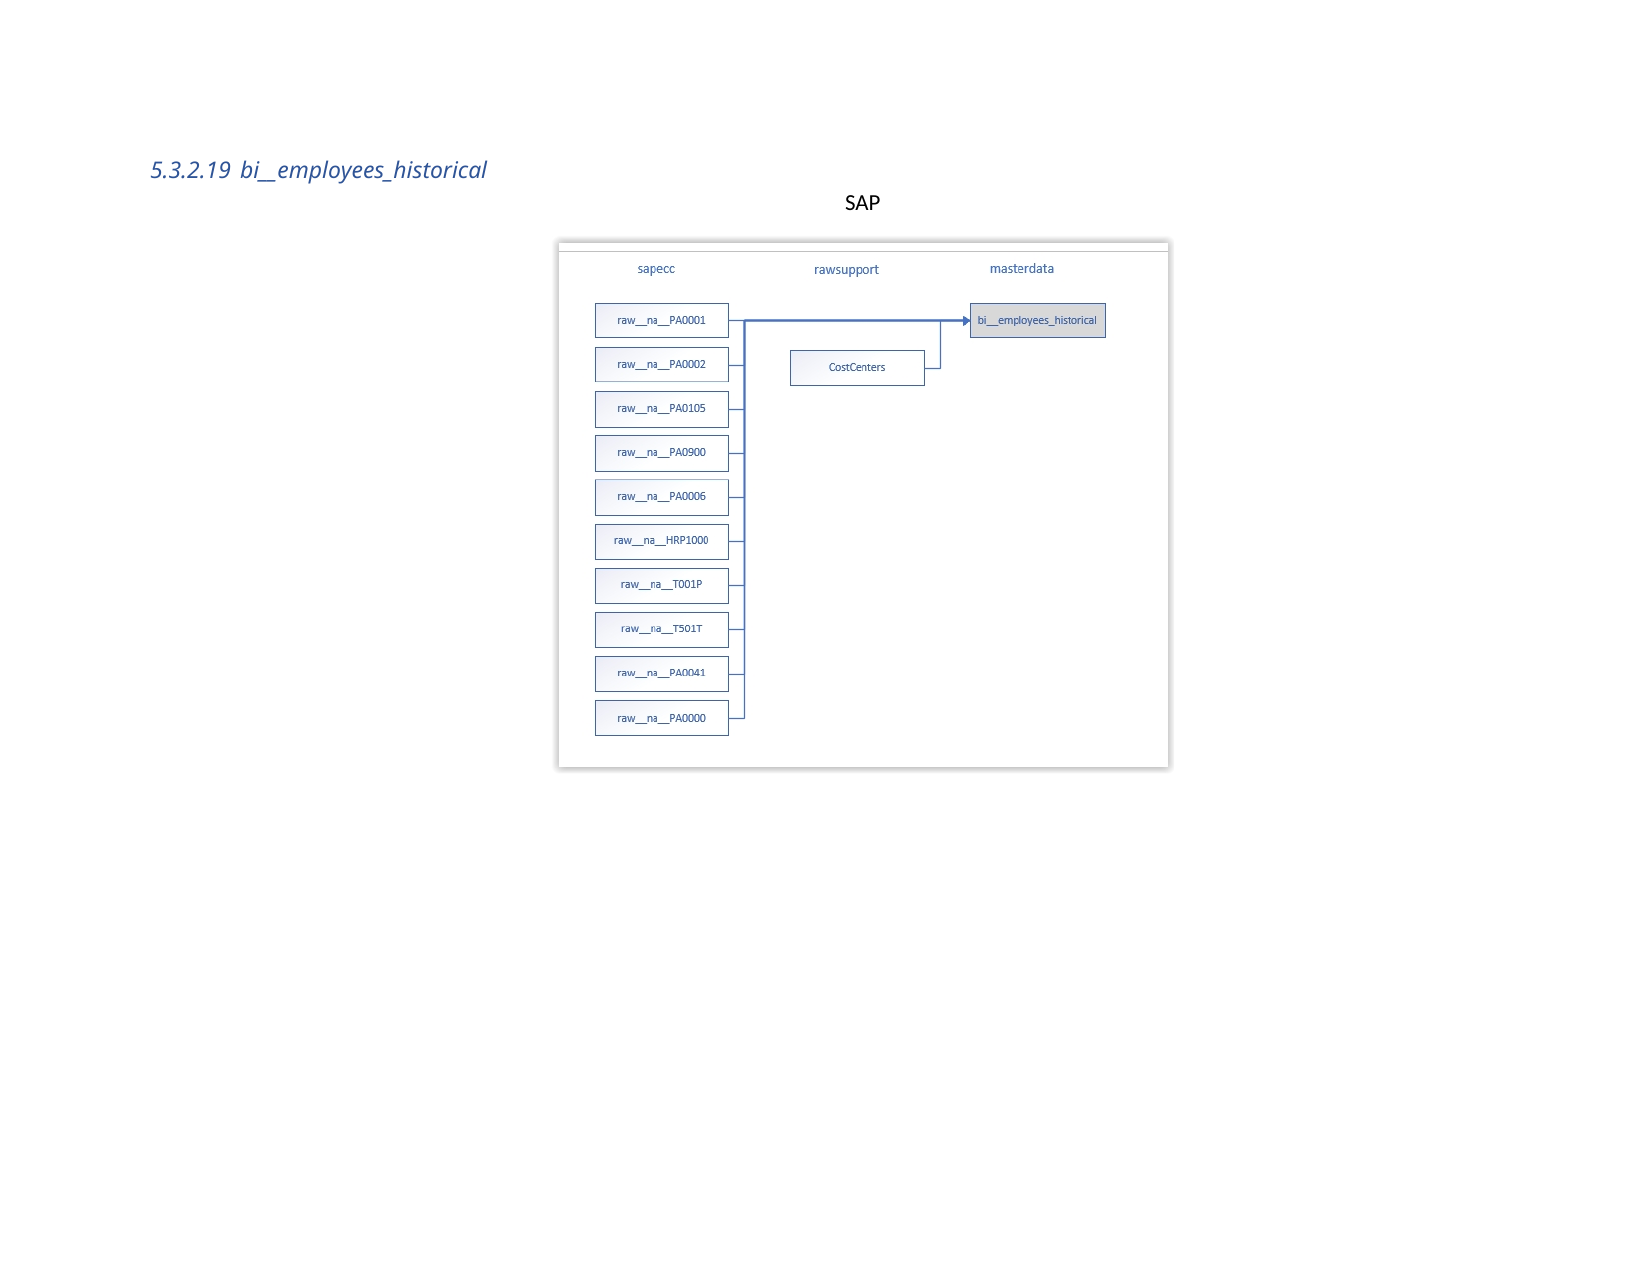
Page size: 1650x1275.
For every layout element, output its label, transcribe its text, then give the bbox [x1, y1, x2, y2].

subtitle bi__employees_historical [150, 154, 1500, 185]
text SAP [150, 188, 1500, 216]
picture [550, 234, 1175, 774]
